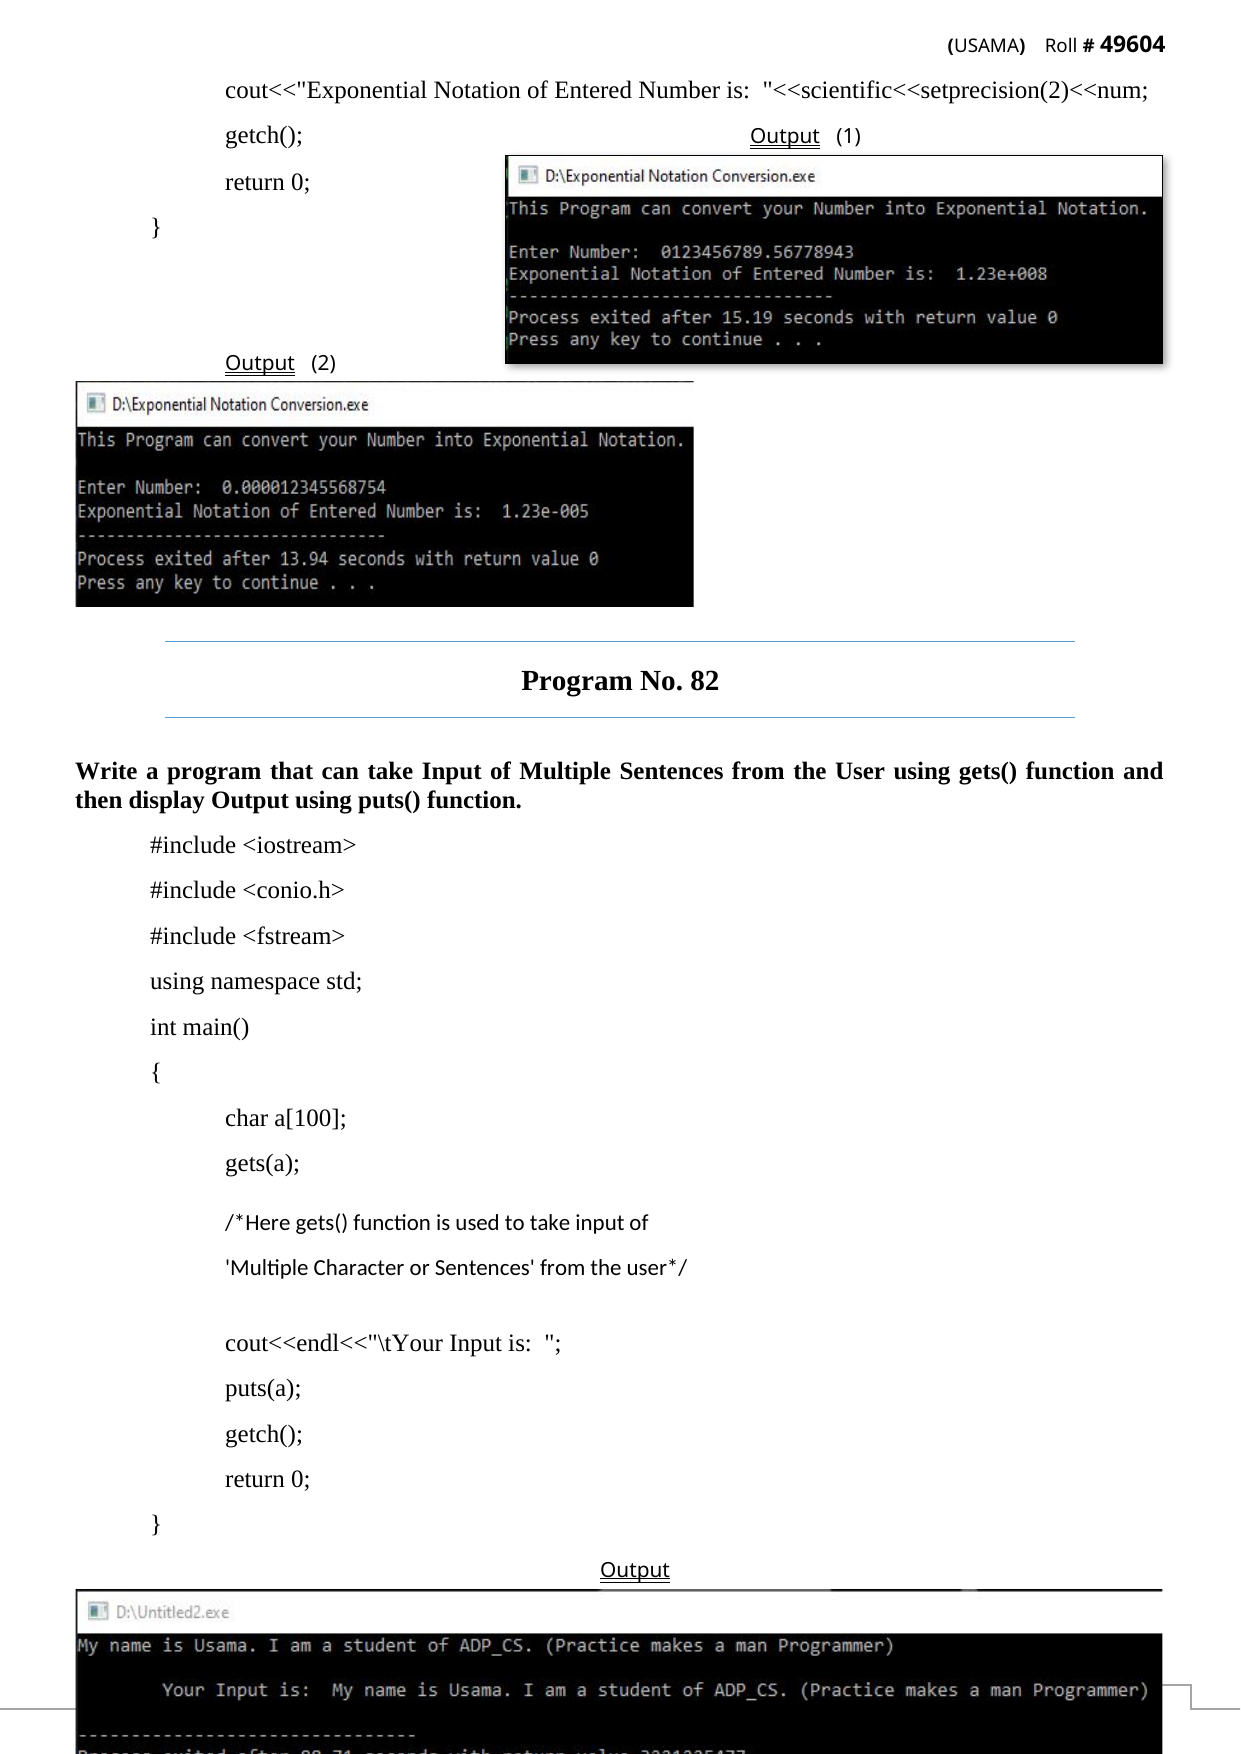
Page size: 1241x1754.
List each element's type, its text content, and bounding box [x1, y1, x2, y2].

text getch(); Output (1) [150, 120, 1165, 150]
text int main() [150, 1012, 1165, 1041]
text Output [525, 1555, 1165, 1583]
text using namespace std; [150, 966, 1165, 995]
text cout<<"Exponential Notation of Entered Number is: "<<scientific<<setprecision(2)<<num; [150, 75, 1165, 104]
text puts(a); [150, 1373, 1165, 1402]
text Write a program that can take Input of Multiple Sentences from the User using gets() function and then display Output using puts() function. [75, 756, 1165, 813]
text /*Here gets() function is used to take input of [150, 1208, 1165, 1236]
text } [150, 1509, 1165, 1538]
text { [150, 1057, 1165, 1086]
text 'Multiple Character or Sentences' from the user*/ [150, 1253, 1165, 1281]
text Output (2) [150, 348, 1165, 377]
picture [75, 381, 694, 607]
text #include <iostream> [150, 830, 1165, 859]
text } [150, 212, 503, 241]
text cout<<endl<<"\tYour Input is: "; [150, 1328, 1165, 1357]
text Program No. 82 [165, 642, 1075, 717]
text #include <conio.h> [150, 876, 1165, 904]
picture [506, 156, 1162, 362]
text return 0; [150, 167, 503, 195]
text return 0; [150, 1464, 1165, 1493]
picture [75, 1589, 1163, 1754]
text #include <fstream> [150, 921, 1165, 950]
text gets(a); [150, 1148, 1165, 1177]
text char a[100]; [150, 1103, 1165, 1131]
text getch(); [150, 1419, 1165, 1447]
